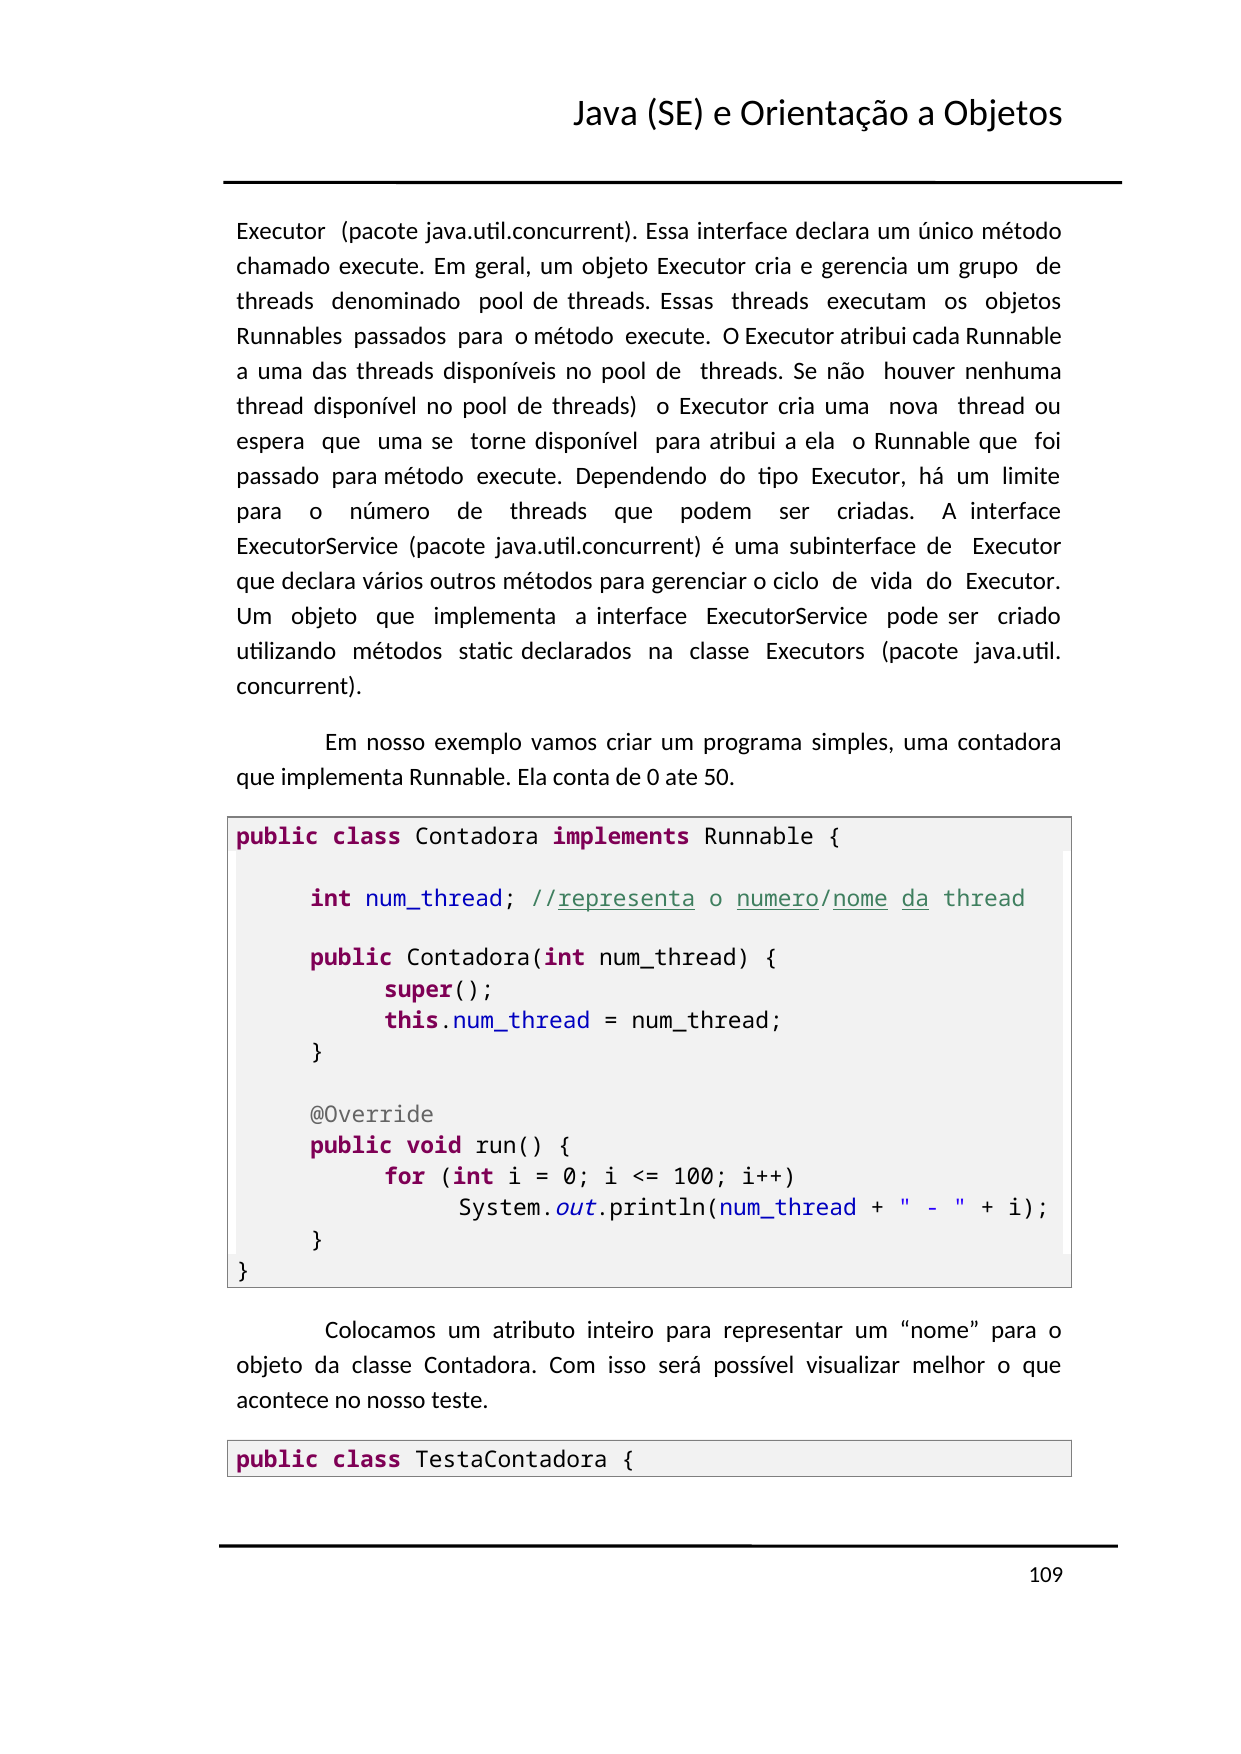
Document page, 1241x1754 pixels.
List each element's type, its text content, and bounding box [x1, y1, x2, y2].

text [236, 215, 1063, 700]
text public class Contadora implements Runnable { [228, 818, 1071, 851]
text this.num_thread = num_thread; [236, 1004, 1063, 1035]
text int num_thread; //representa o numero/nome da thread [236, 882, 1063, 913]
text Colocamos um atributo inteiro para representar um “nome” para o objeto da classe Contadora. Com isso será possível visualizar melhor o que acontece no nosso teste. [236, 1314, 1063, 1414]
text public Contadora(int num_thread) { [236, 941, 1063, 973]
text } [228, 1251, 1071, 1287]
text System.out.println(num_thread + " - " + i); [236, 1191, 1063, 1223]
text super(); [236, 973, 1063, 1004]
text } [236, 1223, 1063, 1251]
text for (int i = 0; i <= 100; i++) [236, 1160, 1063, 1191]
text Em nosso exemplo vamos criar um programa simples, uma contadora que implementa Runnable. Ela conta de 0 ate 50. [236, 726, 1063, 791]
text public void run() { [236, 1129, 1063, 1160]
text } [236, 1035, 1063, 1066]
text @Override [236, 1098, 1063, 1129]
text public class TestaContadora { [228, 1441, 1071, 1476]
